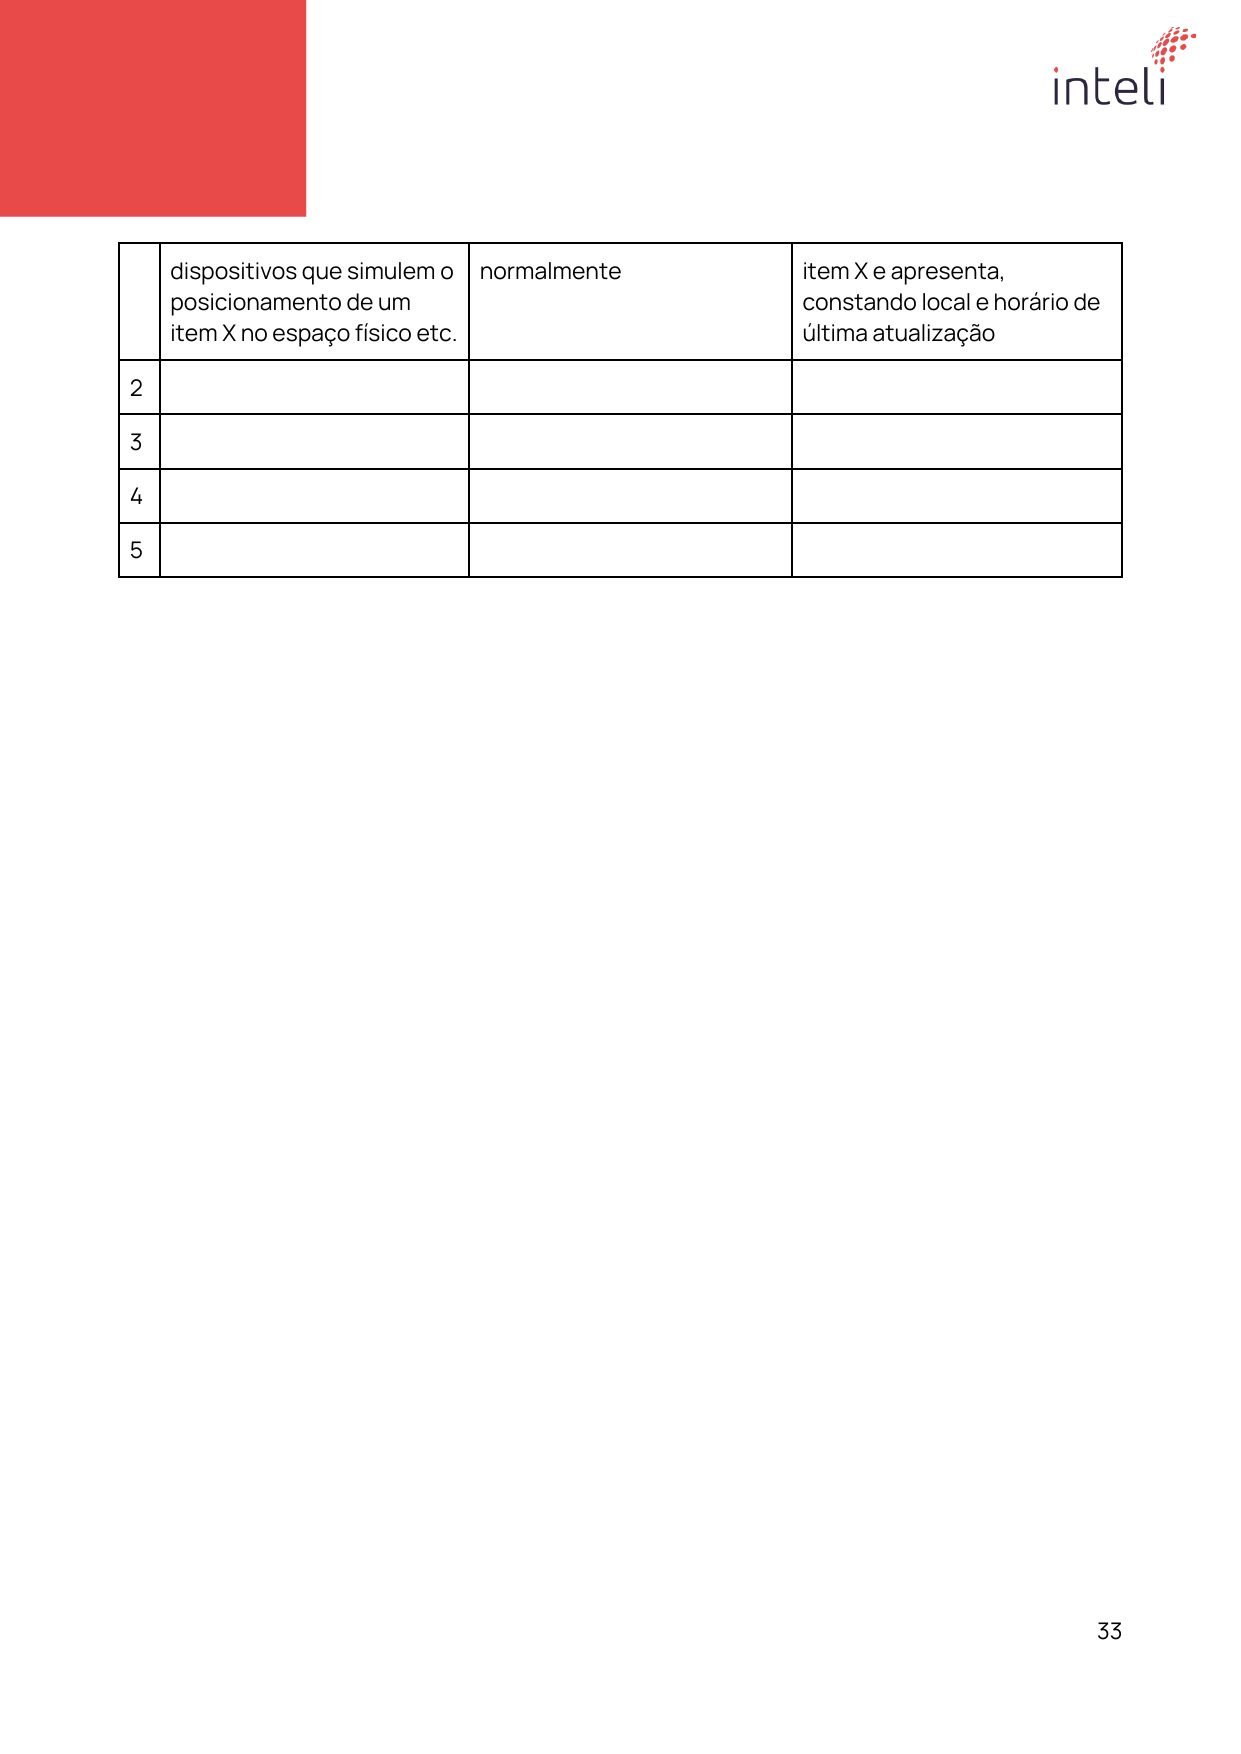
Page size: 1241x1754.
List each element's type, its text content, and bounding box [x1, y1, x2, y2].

table_cell 2 [120, 361, 159, 413]
picture [0, 0, 307, 217]
table_cell [161, 415, 468, 468]
table_cell ex. usuário logado busca a localização do item X, que está ativo e operando normalmente [470, 244, 791, 359]
table_cell [793, 524, 1121, 576]
table_cell 1 [120, 244, 159, 359]
table_cell [161, 524, 468, 576]
table_cell [161, 361, 468, 413]
table_cell [793, 361, 1121, 413]
table_cell [793, 470, 1121, 522]
table_cell 4 [120, 470, 159, 522]
picture [1054, 27, 1197, 105]
table_cell 5 [120, 524, 159, 576]
table_cell [793, 415, 1121, 468]
table_cell [470, 524, 791, 576]
table_cell [470, 361, 791, 413]
table_cell ex. precisa de um computador conectado na interface, dois ou mais dispositivos que simulem o posicionamento de um item X no espaço físico etc. [161, 244, 468, 359]
table_cell [470, 415, 791, 468]
table_cell ex. interface do sistema acessa os dados da última localização registrada do item X e apresenta, constando local e horário de última atualização [793, 244, 1121, 359]
table_cell [470, 470, 791, 522]
table_cell [161, 470, 468, 522]
table_cell 3 [120, 415, 159, 468]
